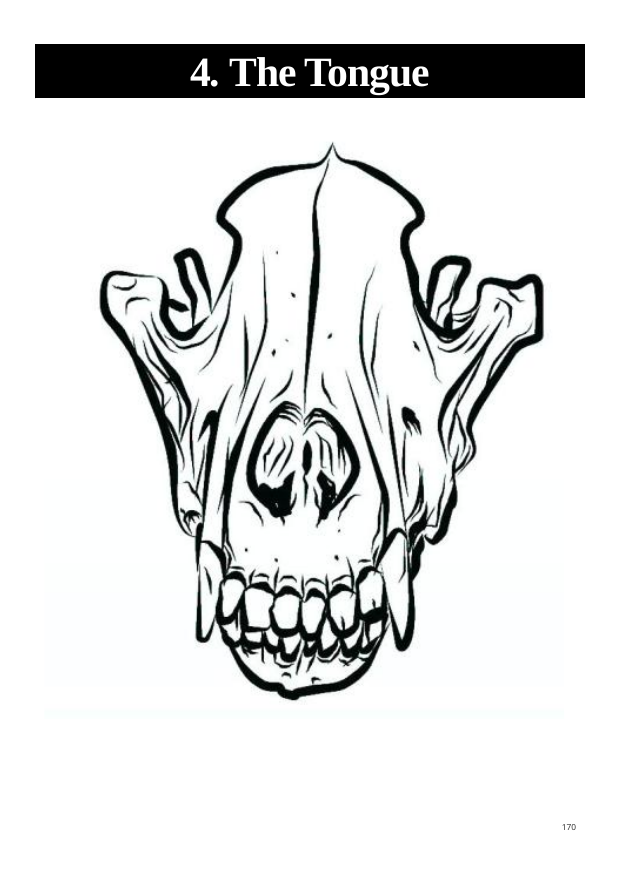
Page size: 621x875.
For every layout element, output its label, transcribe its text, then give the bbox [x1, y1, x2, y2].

picture [44, 123, 565, 719]
subtitle The Tongue [36, 45, 584, 97]
